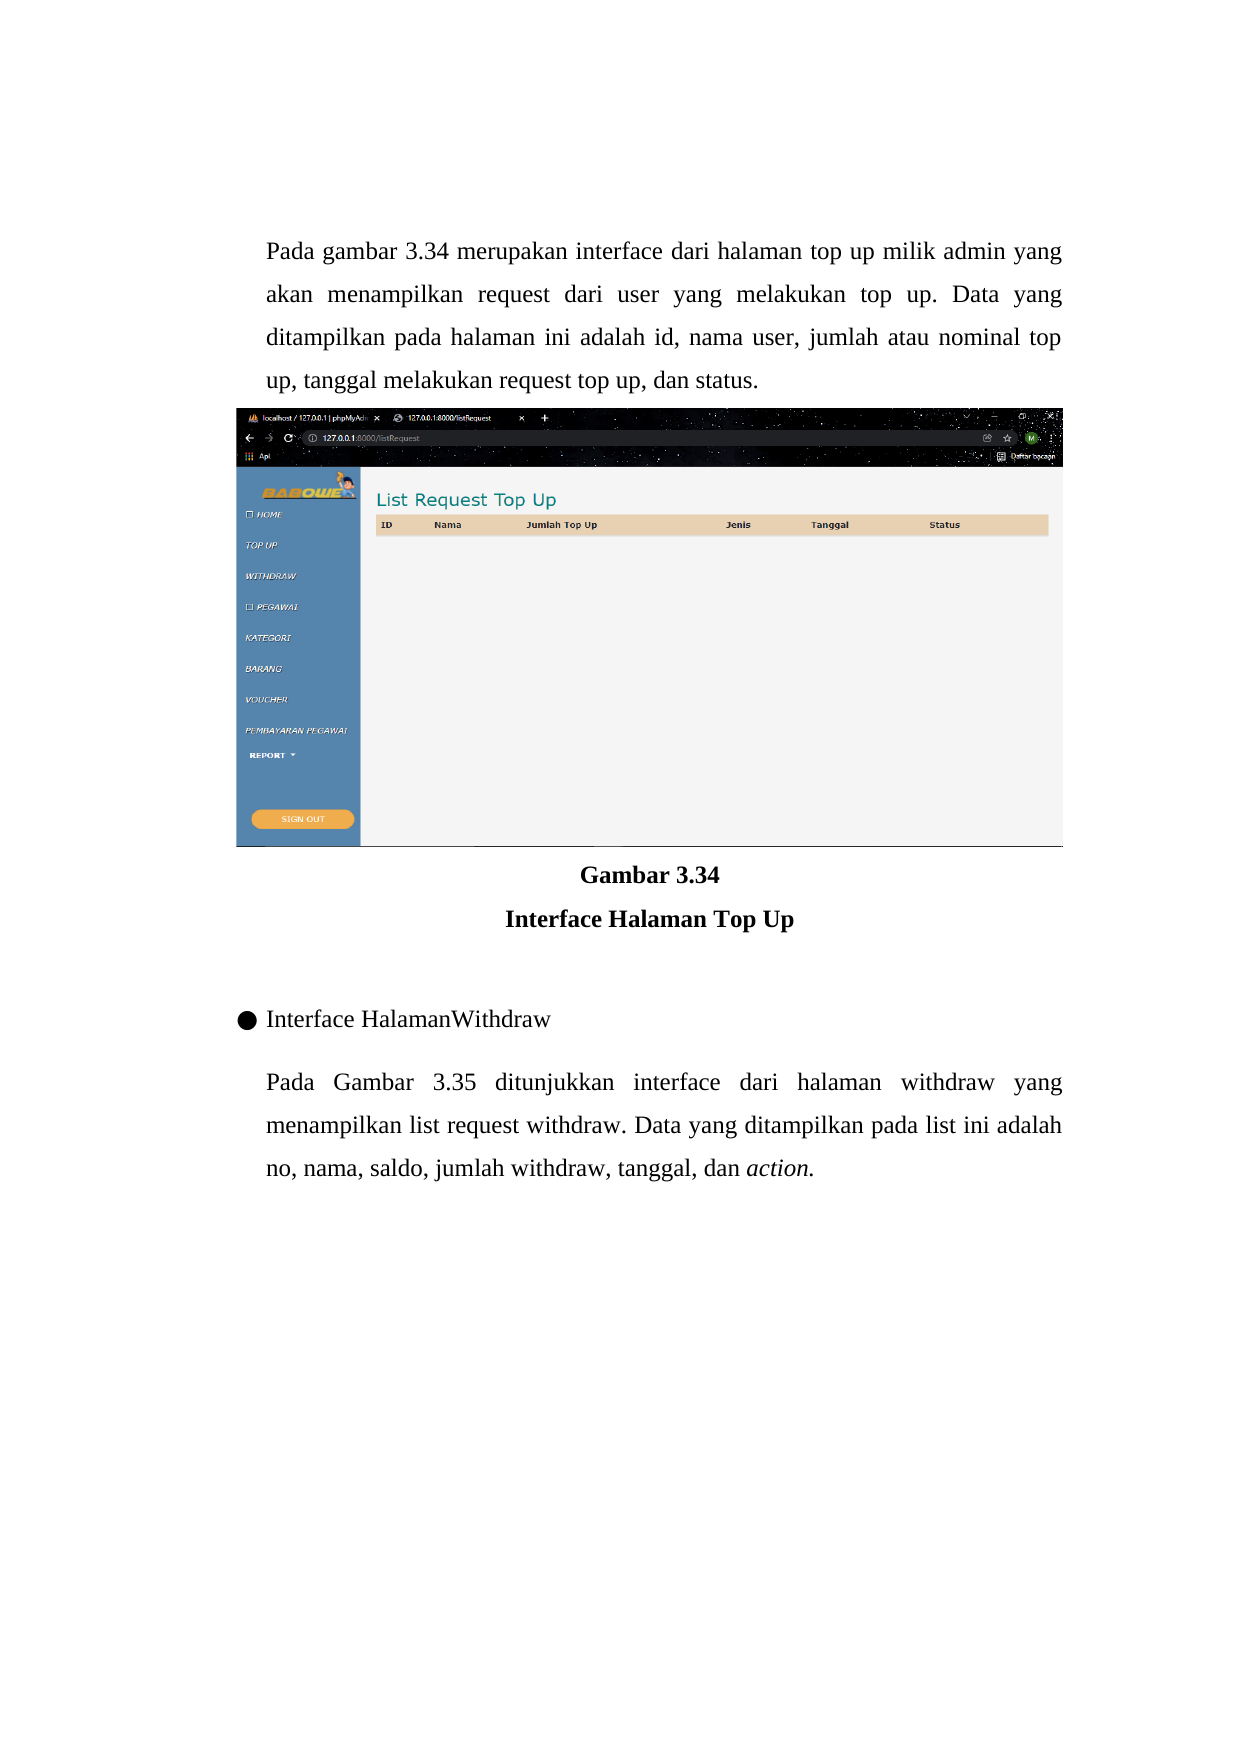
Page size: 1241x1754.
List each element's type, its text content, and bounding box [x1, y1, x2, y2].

picture [236, 408, 1063, 847]
text Pada gambar 3.34 merupakan interface dari halaman top up milik admin yang akan menampilkan request dari user yang melakukan top up. Data yang ditampilkan pada halaman ini adalah id, nama user, jumlah atau nominal top up, tanggal melakukan request top up, dan status. [266, 236, 1063, 394]
list Interface HalamanWithdraw [236, 990, 1063, 1041]
text Interface Halaman Top Up [236, 904, 1063, 932]
text Gambar 3.34 [236, 861, 1063, 889]
text Pada Gambar 3.35 ditunjukkan interface dari halaman withdraw yang menampilkan list request withdraw. Data yang ditampilkan pada list ini adalah no, nama, saldo, jumlah withdraw, tanggal, dan action. [266, 1067, 1063, 1182]
